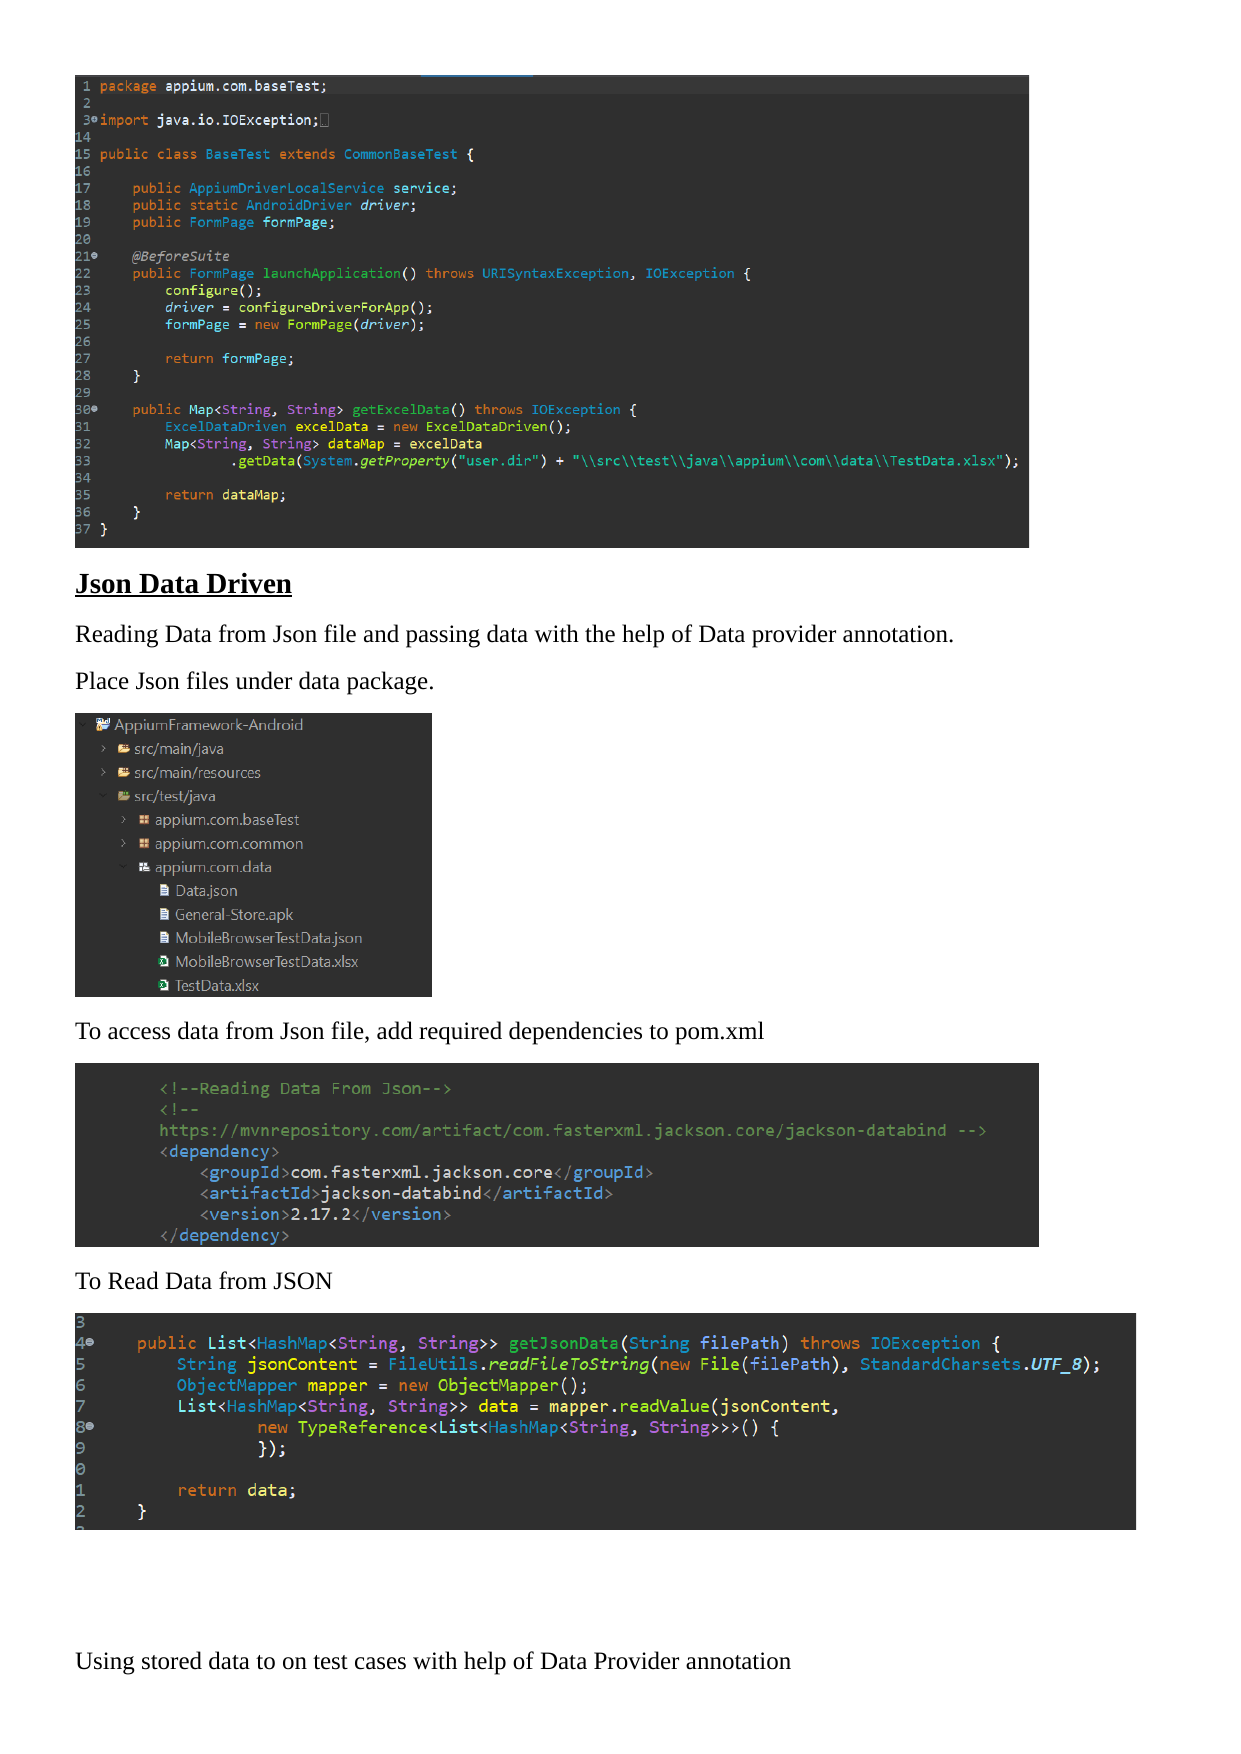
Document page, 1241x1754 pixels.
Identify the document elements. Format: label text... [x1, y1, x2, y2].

text To access data from Json file, add required dependencies to pom.xml [75, 1016, 1165, 1044]
text Using stored data to on test cases with help of Data Provider annotation [75, 1646, 1165, 1675]
picture [75, 1313, 1137, 1530]
text To Read Data from JSON [75, 1266, 1165, 1295]
text Reading Data from Json file and passing data with the help of Data provider annotation. [75, 619, 1165, 647]
picture [75, 713, 432, 997]
picture [75, 75, 1030, 548]
picture [75, 1063, 1039, 1247]
text Place Json files under data package. [75, 666, 1165, 695]
text Json Data Driven [75, 566, 1165, 600]
